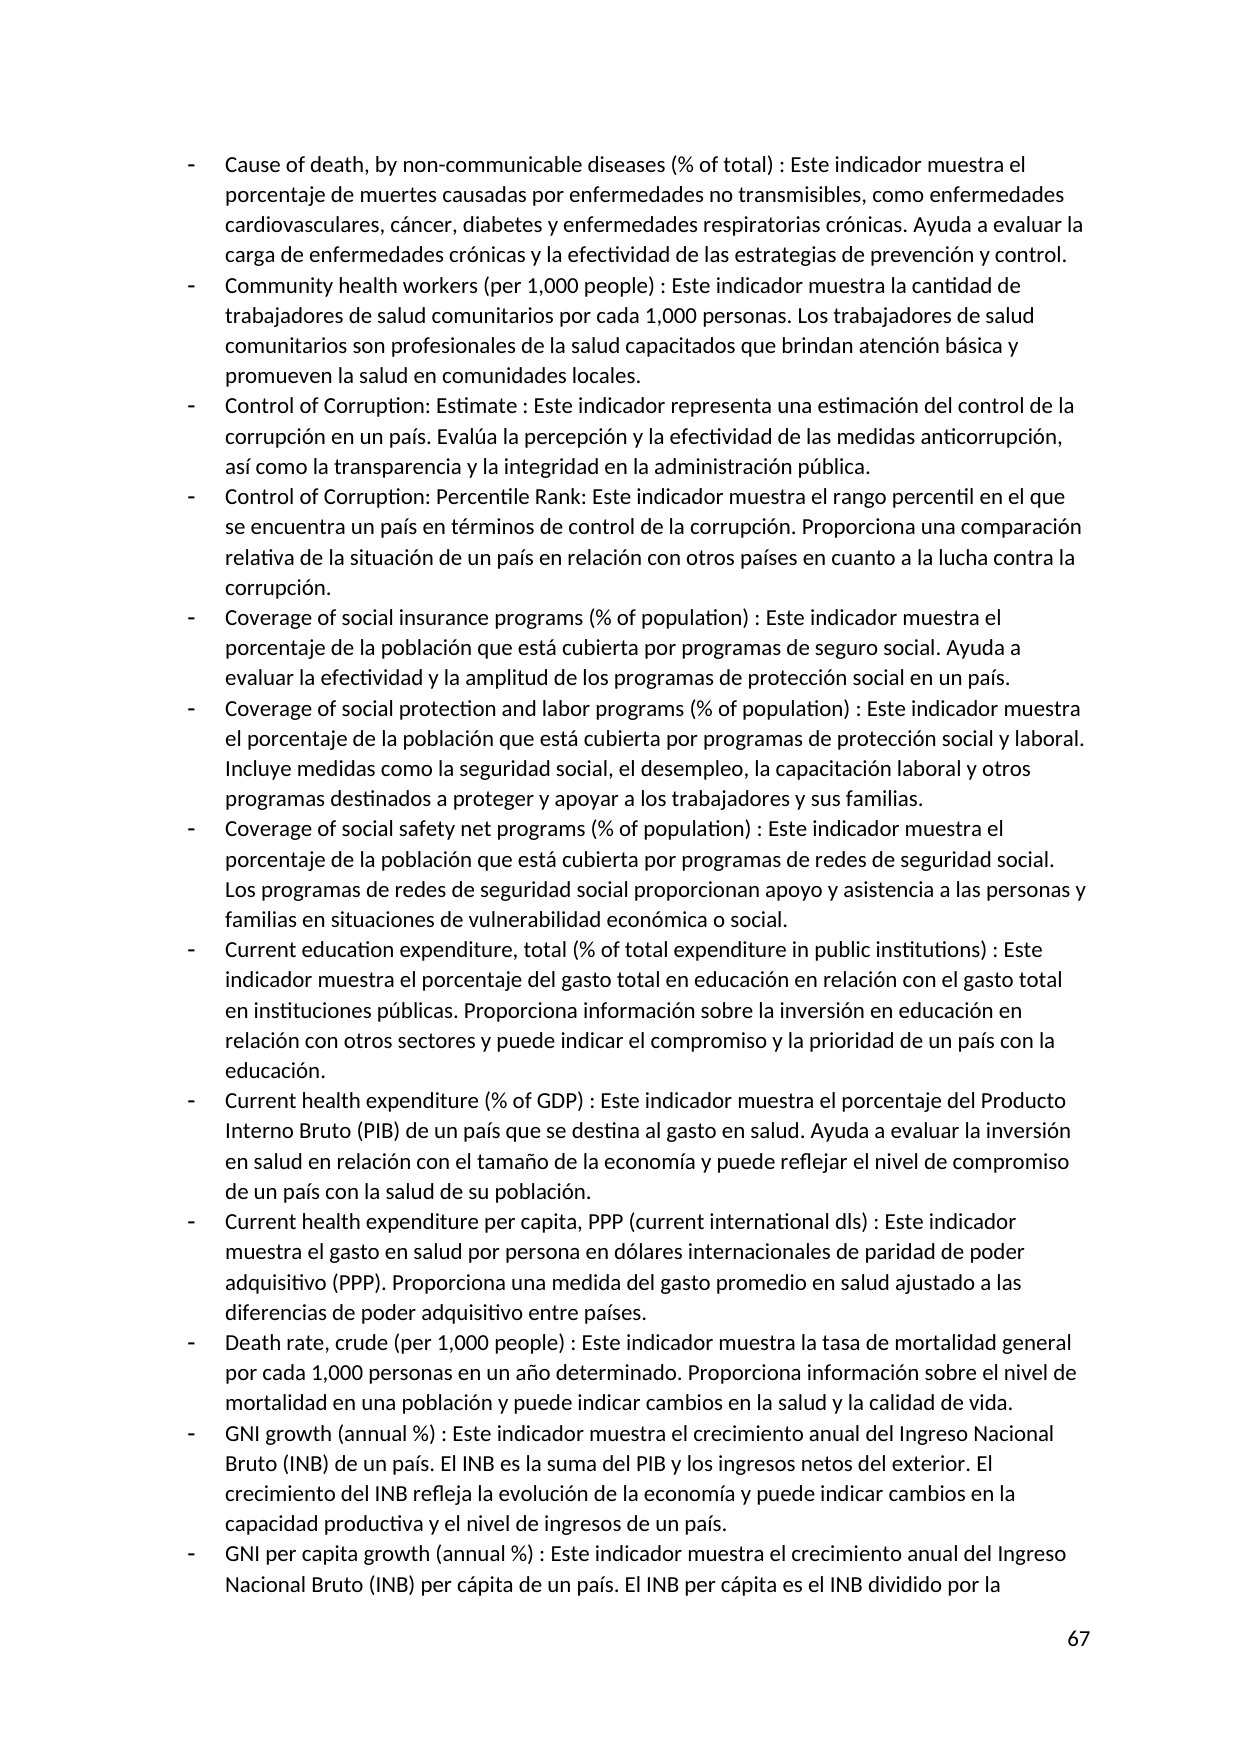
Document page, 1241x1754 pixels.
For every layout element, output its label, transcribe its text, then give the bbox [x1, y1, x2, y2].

list Coverage of social protection and labor programs (% of population) : Este indicador muestra el porcentaje de la población que está cubierta por programas de protección social y laboral. Incluye medidas como la seguridad social, el desempleo, la capacitación laboral y otros programas destinados a proteger y apoyar a los trabajadores y sus familias. [187, 694, 1090, 812]
list Current health expenditure (% of GDP) : Este indicador muestra el porcentaje del Producto Interno Bruto (PIB) de un país que se destina al gasto en salud. Ayuda a evaluar la inversión en salud en relación con el tamaño de la economía y puede reflejar el nivel de compromiso de un país con la salud de su población. [187, 1086, 1090, 1205]
list Control of Corruption: Percentile Rank: Este indicador muestra el rango percentil en el que se encuentra un país en términos de control de la corrupción. Proporciona una comparación relativa de la situación de un país en relación con otros países en cuanto a la lucha contra la corrupción. [187, 482, 1090, 601]
list Death rate, crude (per 1,000 people) : Este indicador muestra la tasa de mortalidad general por cada 1,000 personas en un año determinado. Proporciona información sobre el nivel de mortalidad en una población y puede indicar cambios en la salud y la calidad de vida. [187, 1328, 1090, 1417]
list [187, 1539, 1090, 1598]
list Cause of death, by non-communicable diseases (% of total) : Este indicador muestra el porcentaje de muertes causadas por enfermedades no transmisibles, como enfermedades cardiovasculares, cáncer, diabetes y enfermedades respiratorias crónicas. Ayuda a evaluar la carga de enfermedades crónicas y la efectividad de las estrategias de prevención y control. [187, 150, 1090, 269]
list Coverage of social safety net programs (% of population) : Este indicador muestra el porcentaje de la población que está cubierta por programas de redes de seguridad social. Los programas de redes de seguridad social proporcionan apoyo y asistencia a las personas y familias en situaciones de vulnerabilidad económica o social. [187, 814, 1090, 933]
list Coverage of social insurance programs (% of population) : Este indicador muestra el porcentaje de la población que está cubierta por programas de seguro social. Ayuda a evaluar la efectividad y la amplitud de los programas de protección social en un país. [187, 603, 1090, 692]
list Current education expenditure, total (% of total expenditure in public institutions) : Este indicador muestra el porcentaje del gasto total en educación en relación con el gasto total en instituciones públicas. Proporciona información sobre la inversión en educación en relación con otros sectores y puede indicar el compromiso y la prioridad de un país con la educación. [187, 935, 1090, 1084]
list Community health workers (per 1,000 people) : Este indicador muestra la cantidad de trabajadores de salud comunitarios por cada 1,000 personas. Los trabajadores de salud comunitarios son profesionales de la salud capacitados que brindan atención básica y promueven la salud en comunidades locales. [187, 271, 1090, 389]
list GNI growth (annual %) : Este indicador muestra el crecimiento anual del Ingreso Nacional Bruto (INB) de un país. El INB es la suma del PIB y los ingresos netos del exterior. El crecimiento del INB refleja la evolución de la economía y puede indicar cambios en la capacidad productiva y el nivel de ingresos de un país. [187, 1419, 1090, 1537]
list Control of Corruption: Estimate : Este indicador representa una estimación del control de la corrupción en un país. Evalúa la percepción y la efectividad de las medidas anticorrupción, así como la transparencia y la integridad en la administración pública. [187, 392, 1090, 480]
list Current health expenditure per capita, PPP (current international dls) : Este indicador muestra el gasto en salud por persona en dólares internacionales de paridad de poder adquisitivo (PPP). Proporciona una medida del gasto promedio en salud ajustado a las diferencias de poder adquisitivo entre países. [187, 1207, 1090, 1326]
